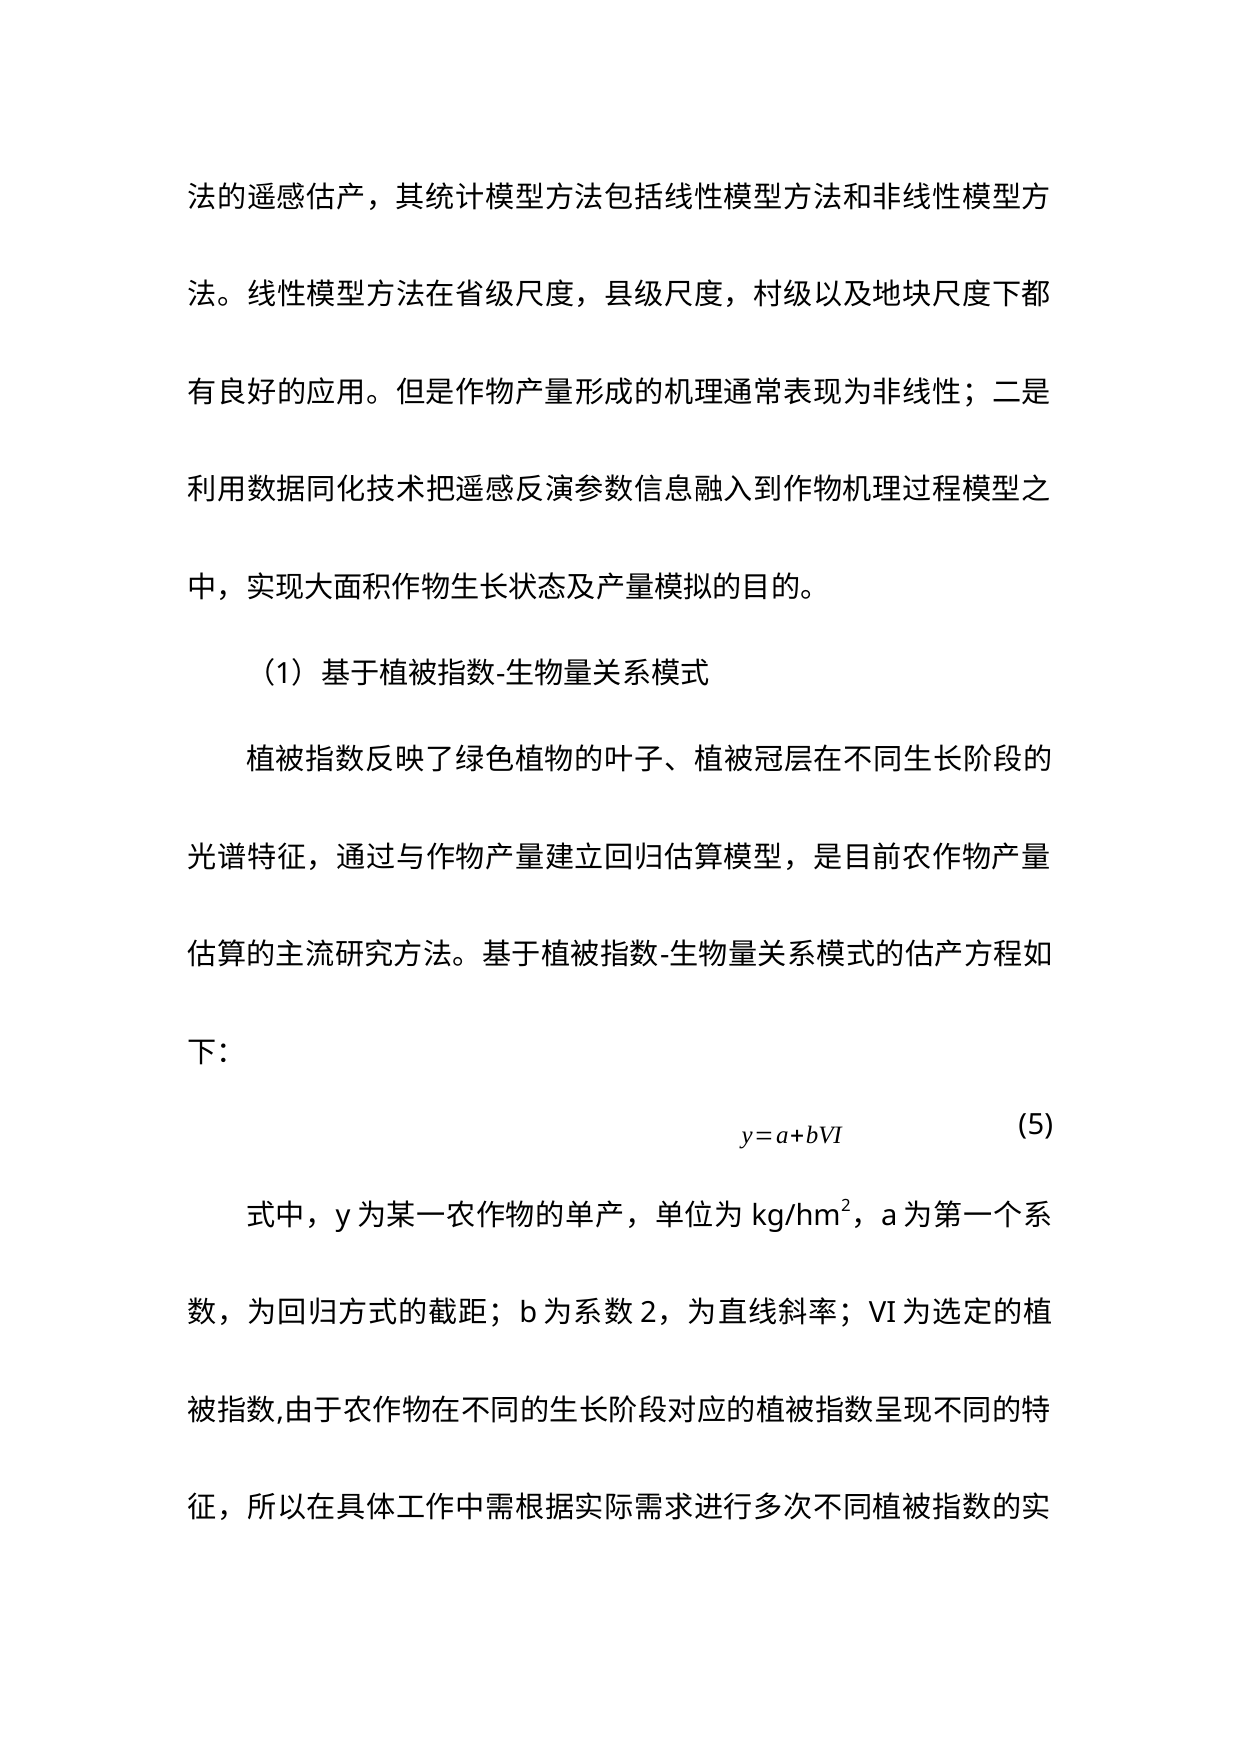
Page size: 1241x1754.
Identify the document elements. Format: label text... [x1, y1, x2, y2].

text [187, 1180, 1053, 1537]
text 植被指数反映了绿色植物的叶子、植被冠层在不同生长阶段的光谱特征，通过与作物产量建立回归估算模型，是目前农作物产量估算的主流研究方法。基于植被指数-生物量关系模式的估产方程如下： [187, 724, 1053, 1082]
text (5) [187, 1103, 1053, 1168]
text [187, 162, 1053, 617]
text （1）基于植被指数-生物量关系模式 [187, 638, 1053, 703]
